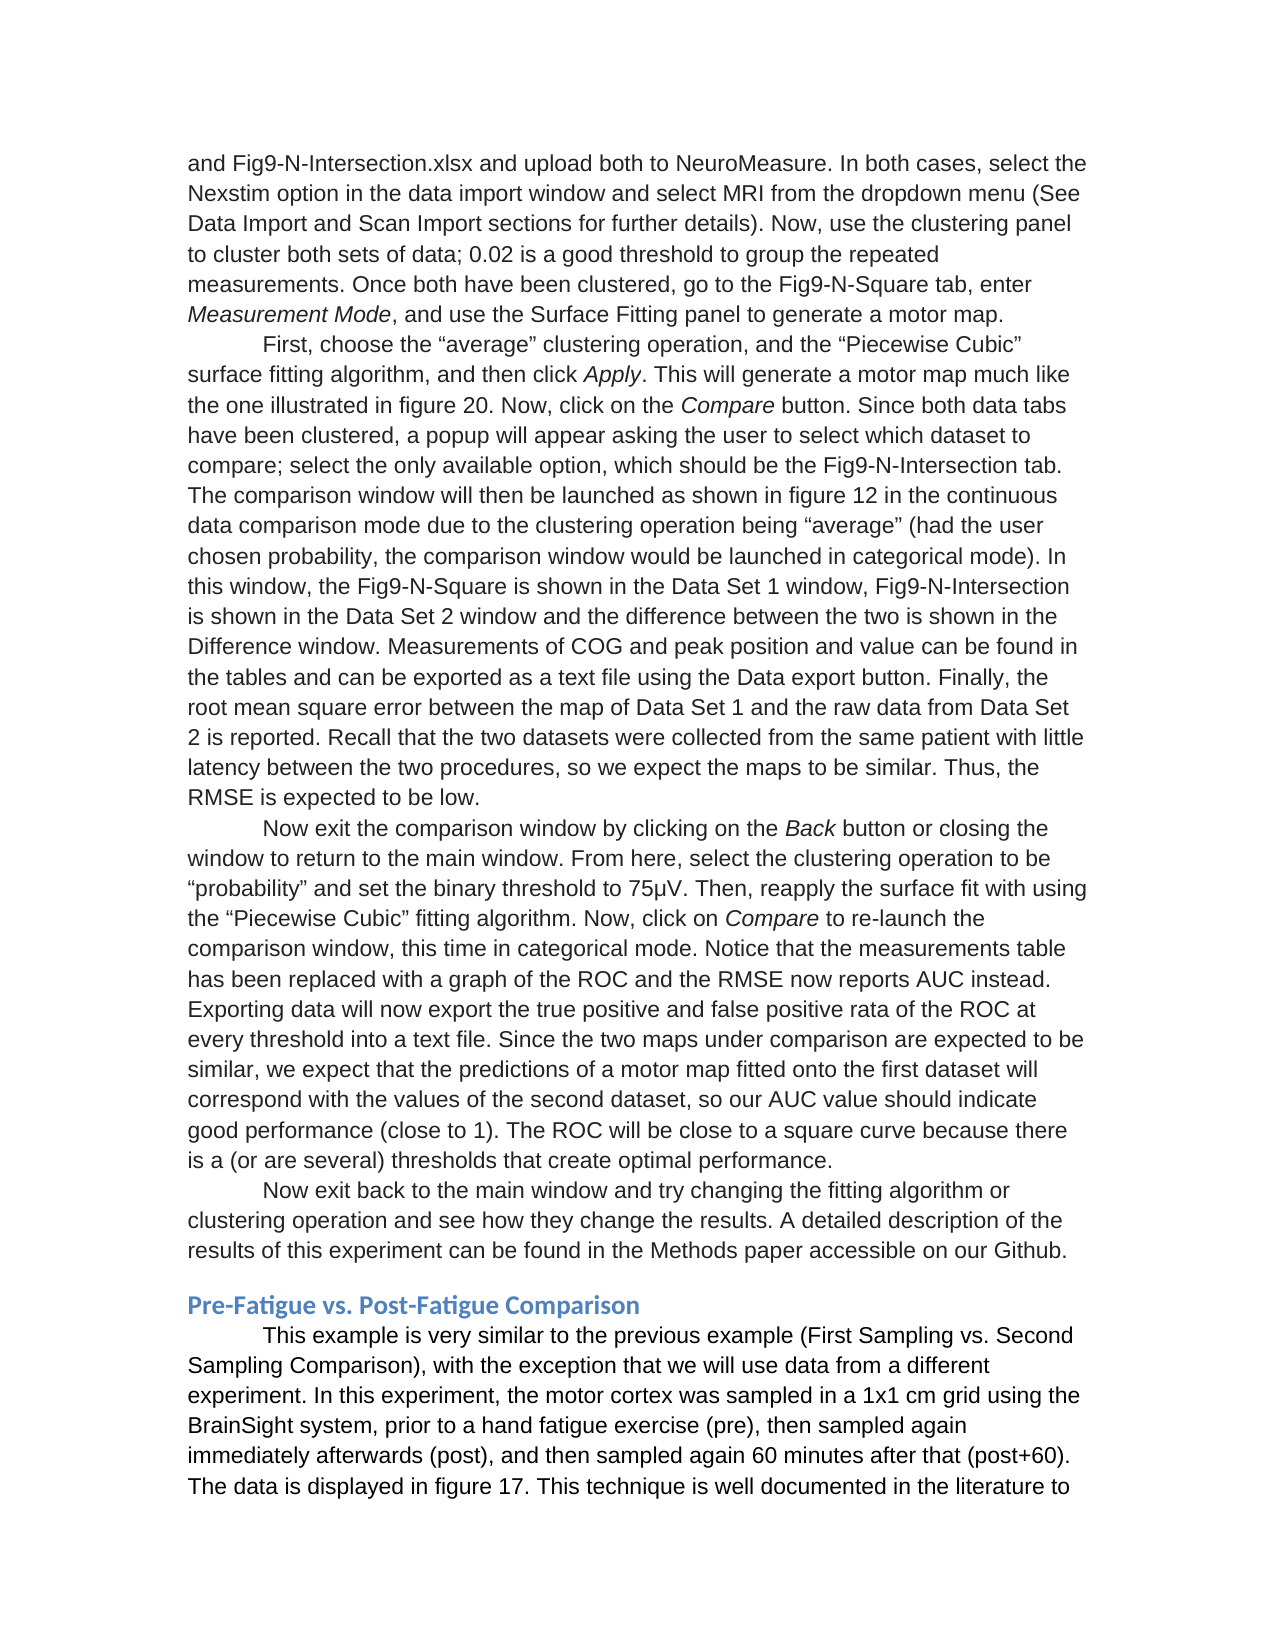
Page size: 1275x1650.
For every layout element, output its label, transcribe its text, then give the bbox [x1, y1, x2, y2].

text Now exit back to the main window and try changing the fitting algorithm or clustering operation and see how they change the results. A detailed description of the results of this experiment can be found in the Methods paper accessible on our Github. [187, 1177, 1087, 1264]
text Now exit the comparison window by clicking on the Back button or closing the window to return to the main window. From here, select the clustering operation to be “probability” and set the binary threshold to 75μV. Then, reapply the surface fit with using the “Piecewise Cubic” fitting algorithm. Now, click on Compare to re-launch the comparison window, this time in categorical mode. Notice that the measurements table has been replaced with a graph of the ROC and the RMSE now reports AUC instead. Exporting data will now export the true positive and false positive rata of the ROC at every threshold into a text file. Since the two maps under comparison are expected to be similar, we expect that the predictions of a motor map fitted onto the first dataset will correspond with the values of the second dataset, so our AUC value should indicate good performance (close to 1). The ROC will be close to a square curve because there is a (or are several) thresholds that create optimal performance. [187, 814, 1087, 1173]
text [187, 1322, 1087, 1499]
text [187, 150, 1087, 327]
subtitle Pre-Fatigue vs. Post-Fatigue Comparison [187, 1288, 1087, 1322]
text First, choose the “average” clustering operation, and the “Piecewise Cubic” surface fitting algorithm, and then click Apply. This will generate a motor map much like the one illustrated in figure 20. Now, click on the Compare button. Since both data tabs have been clustered, a popup will appear asking the user to select which dataset to compare; select the only available option, which should be the Fig9-N-Intersection tab. The comparison window will then be launched as shown in figure 12 in the continuous data comparison mode due to the clustering operation being “average” (had the user chosen probability, the comparison window would be launched in categorical mode). In this window, the Fig9-N-Square is shown in the Data Set 1 window, Fig9-N-Intersection is shown in the Data Set 2 window and the difference between the two is shown in the Difference window. Measurements of COG and peak position and value can be found in the tables and can be exported as a text file using the Data export button. Finally, the root mean square error between the map of Data Set 1 and the raw data from Data Set 2 is reported. Recall that the two datasets were collected from the same patient with little latency between the two procedures, so we expect the maps to be similar. Thus, the RMSE is expected to be low. [187, 331, 1087, 811]
